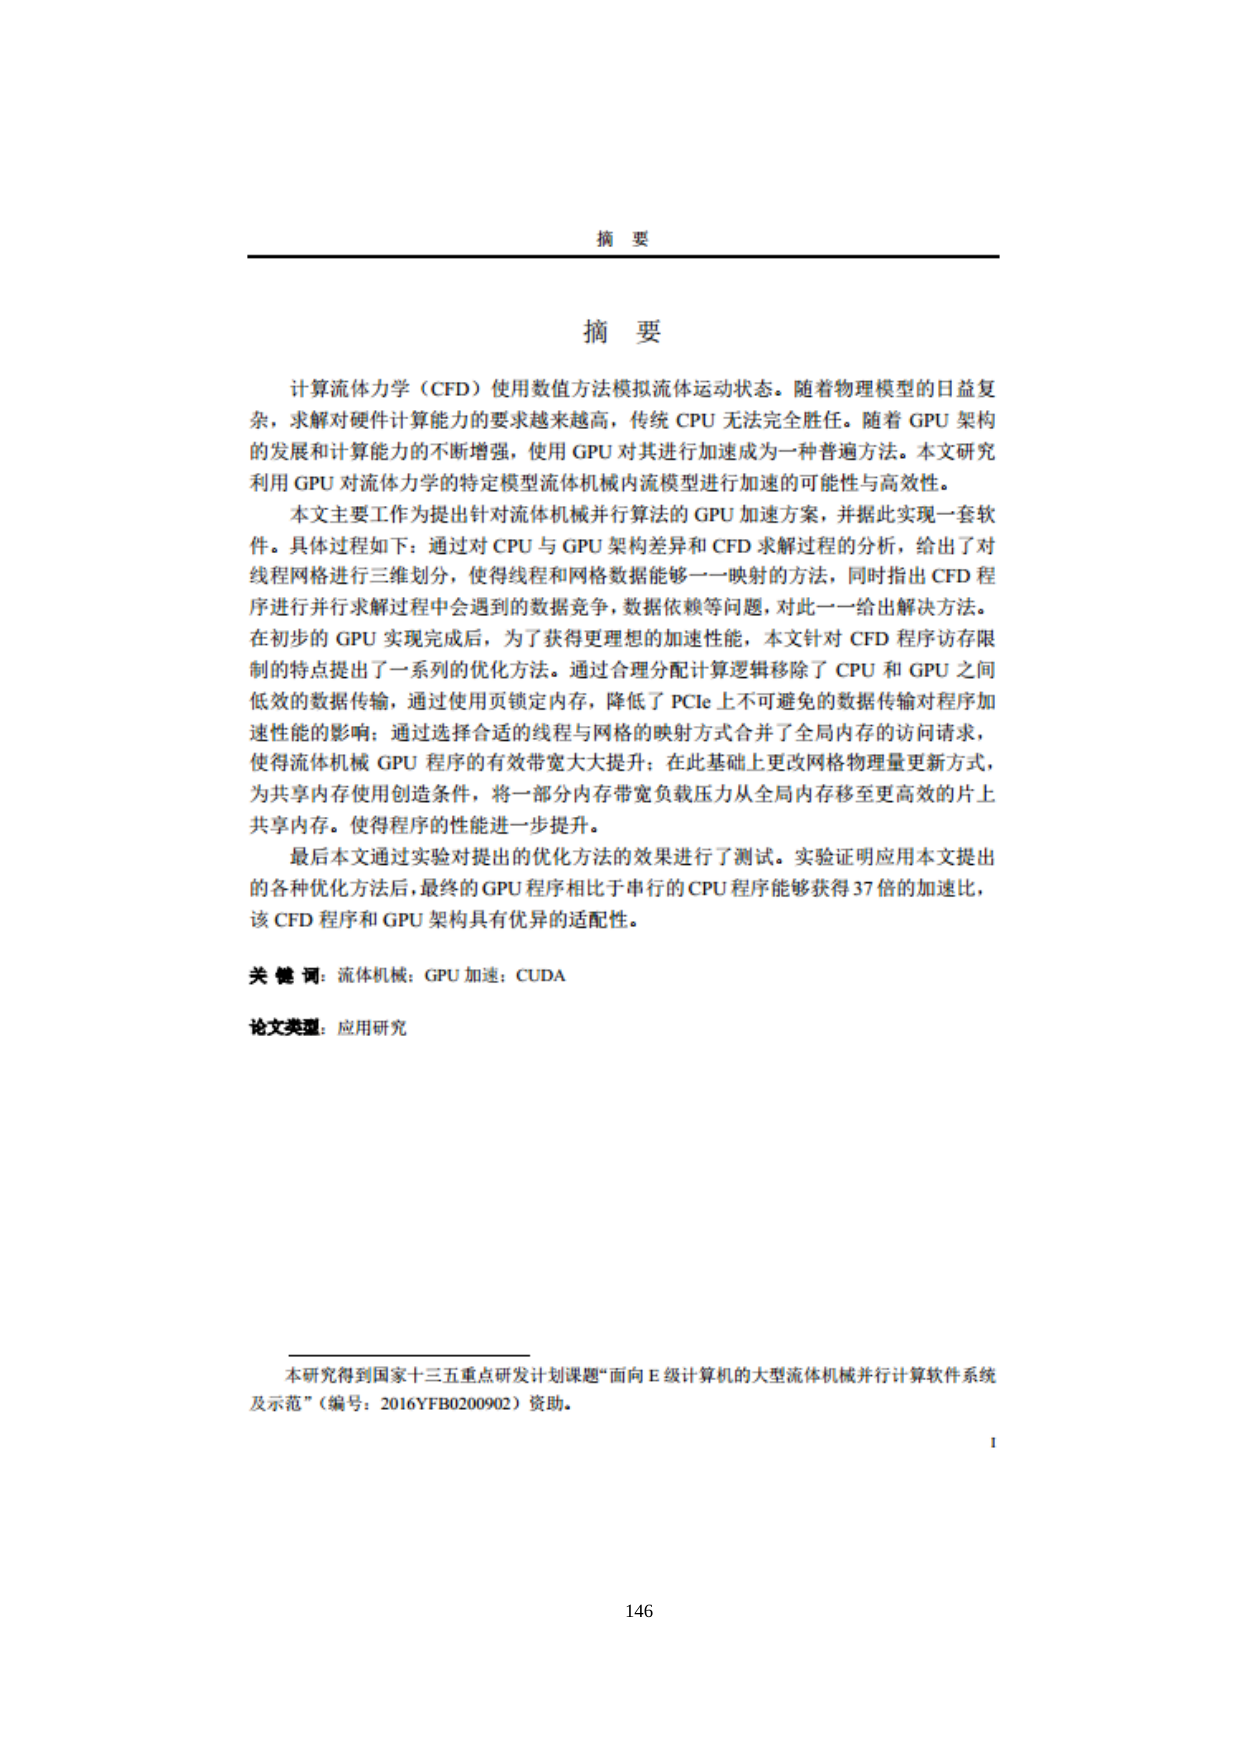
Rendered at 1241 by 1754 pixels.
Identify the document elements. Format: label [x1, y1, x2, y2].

picture [165, 161, 1076, 1514]
